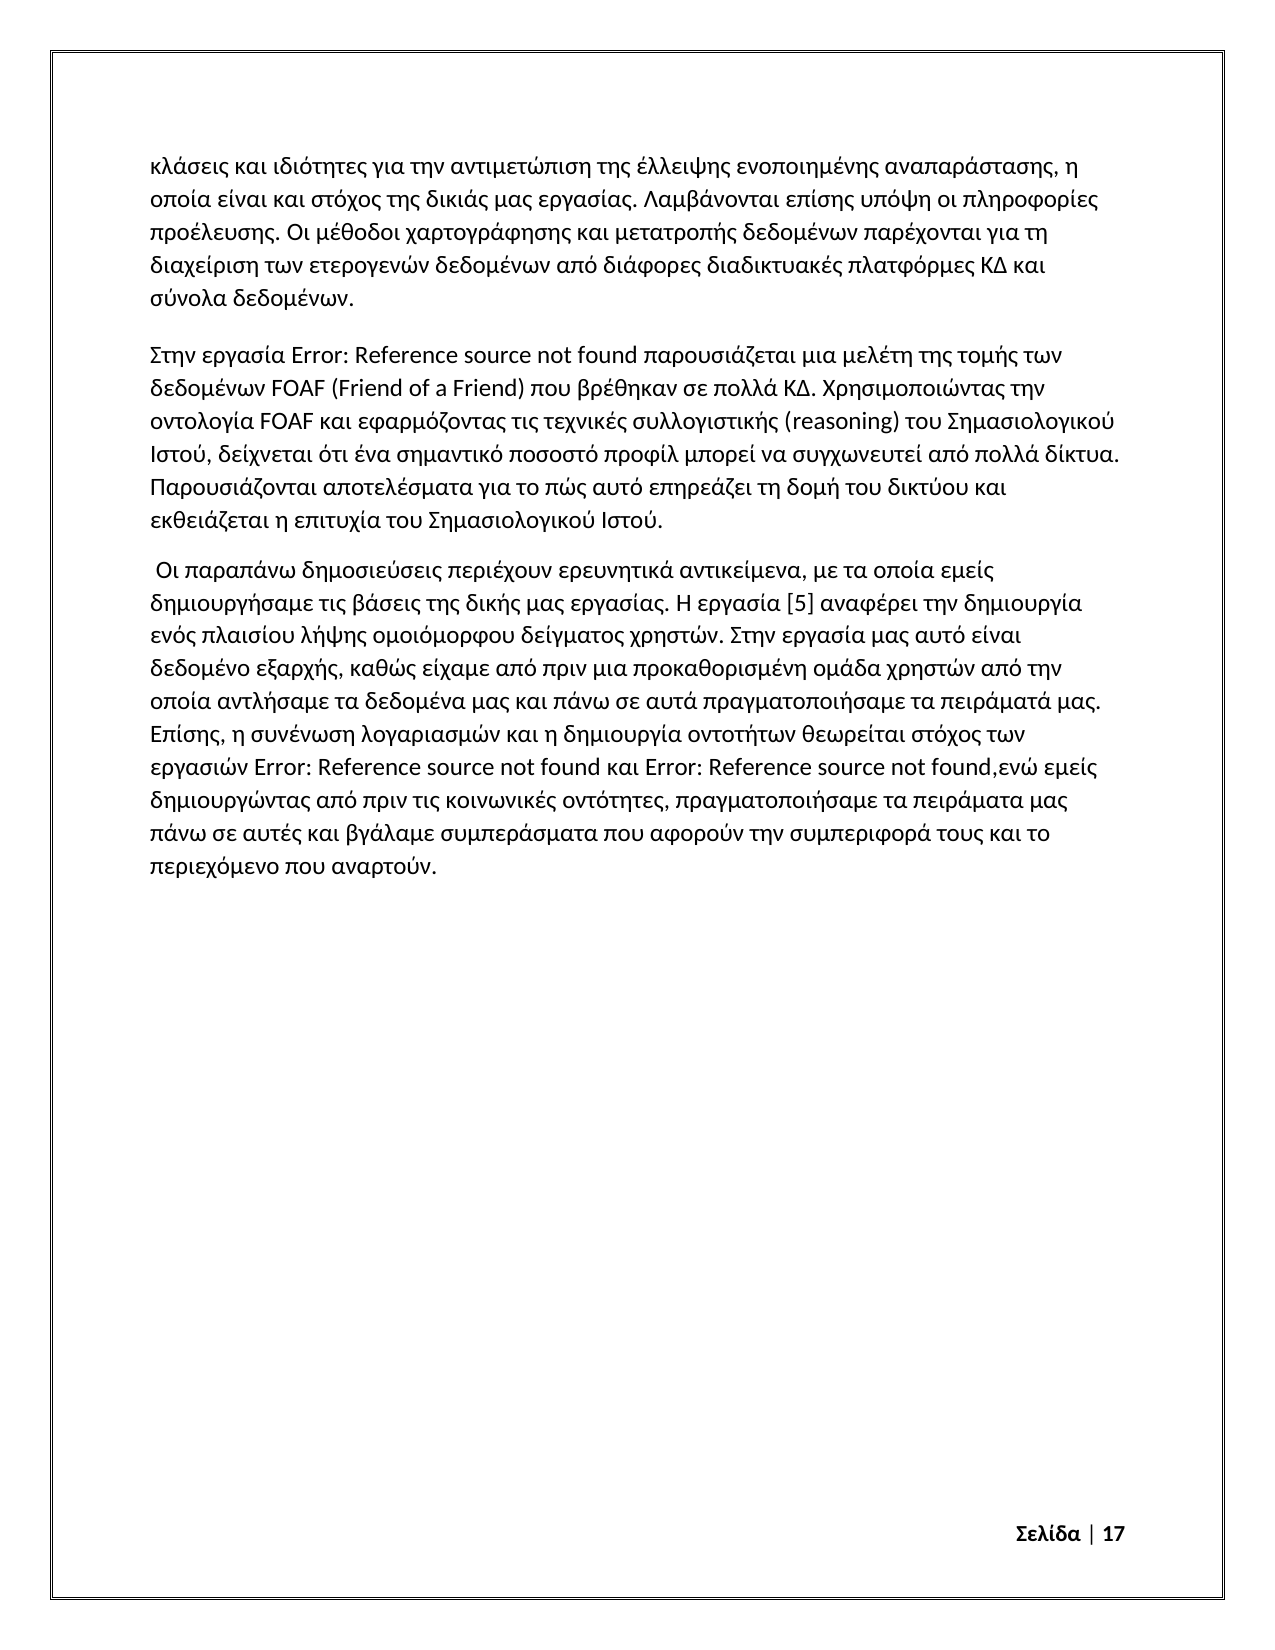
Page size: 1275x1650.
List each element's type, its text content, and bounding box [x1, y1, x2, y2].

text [150, 150, 1125, 312]
